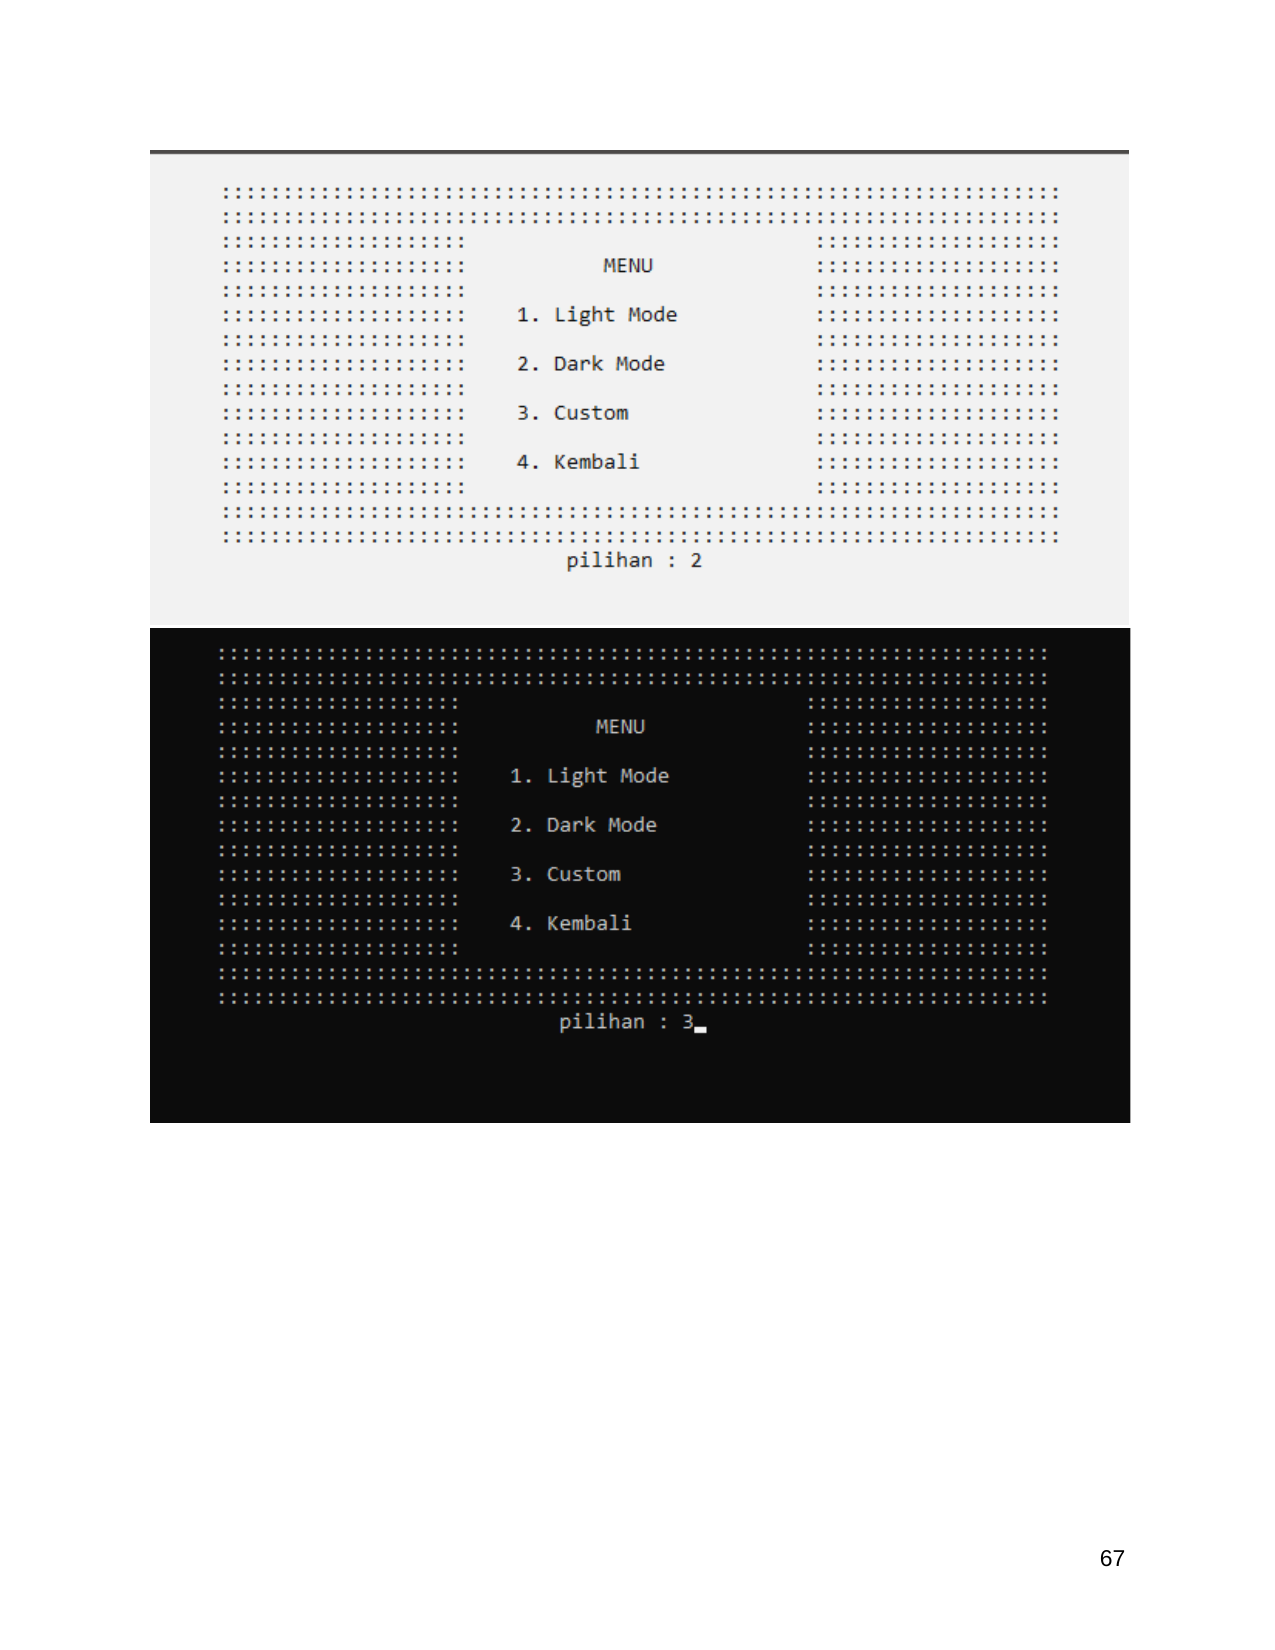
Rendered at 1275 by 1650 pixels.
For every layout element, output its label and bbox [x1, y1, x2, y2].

picture [150, 150, 1129, 625]
picture [150, 628, 1131, 1123]
